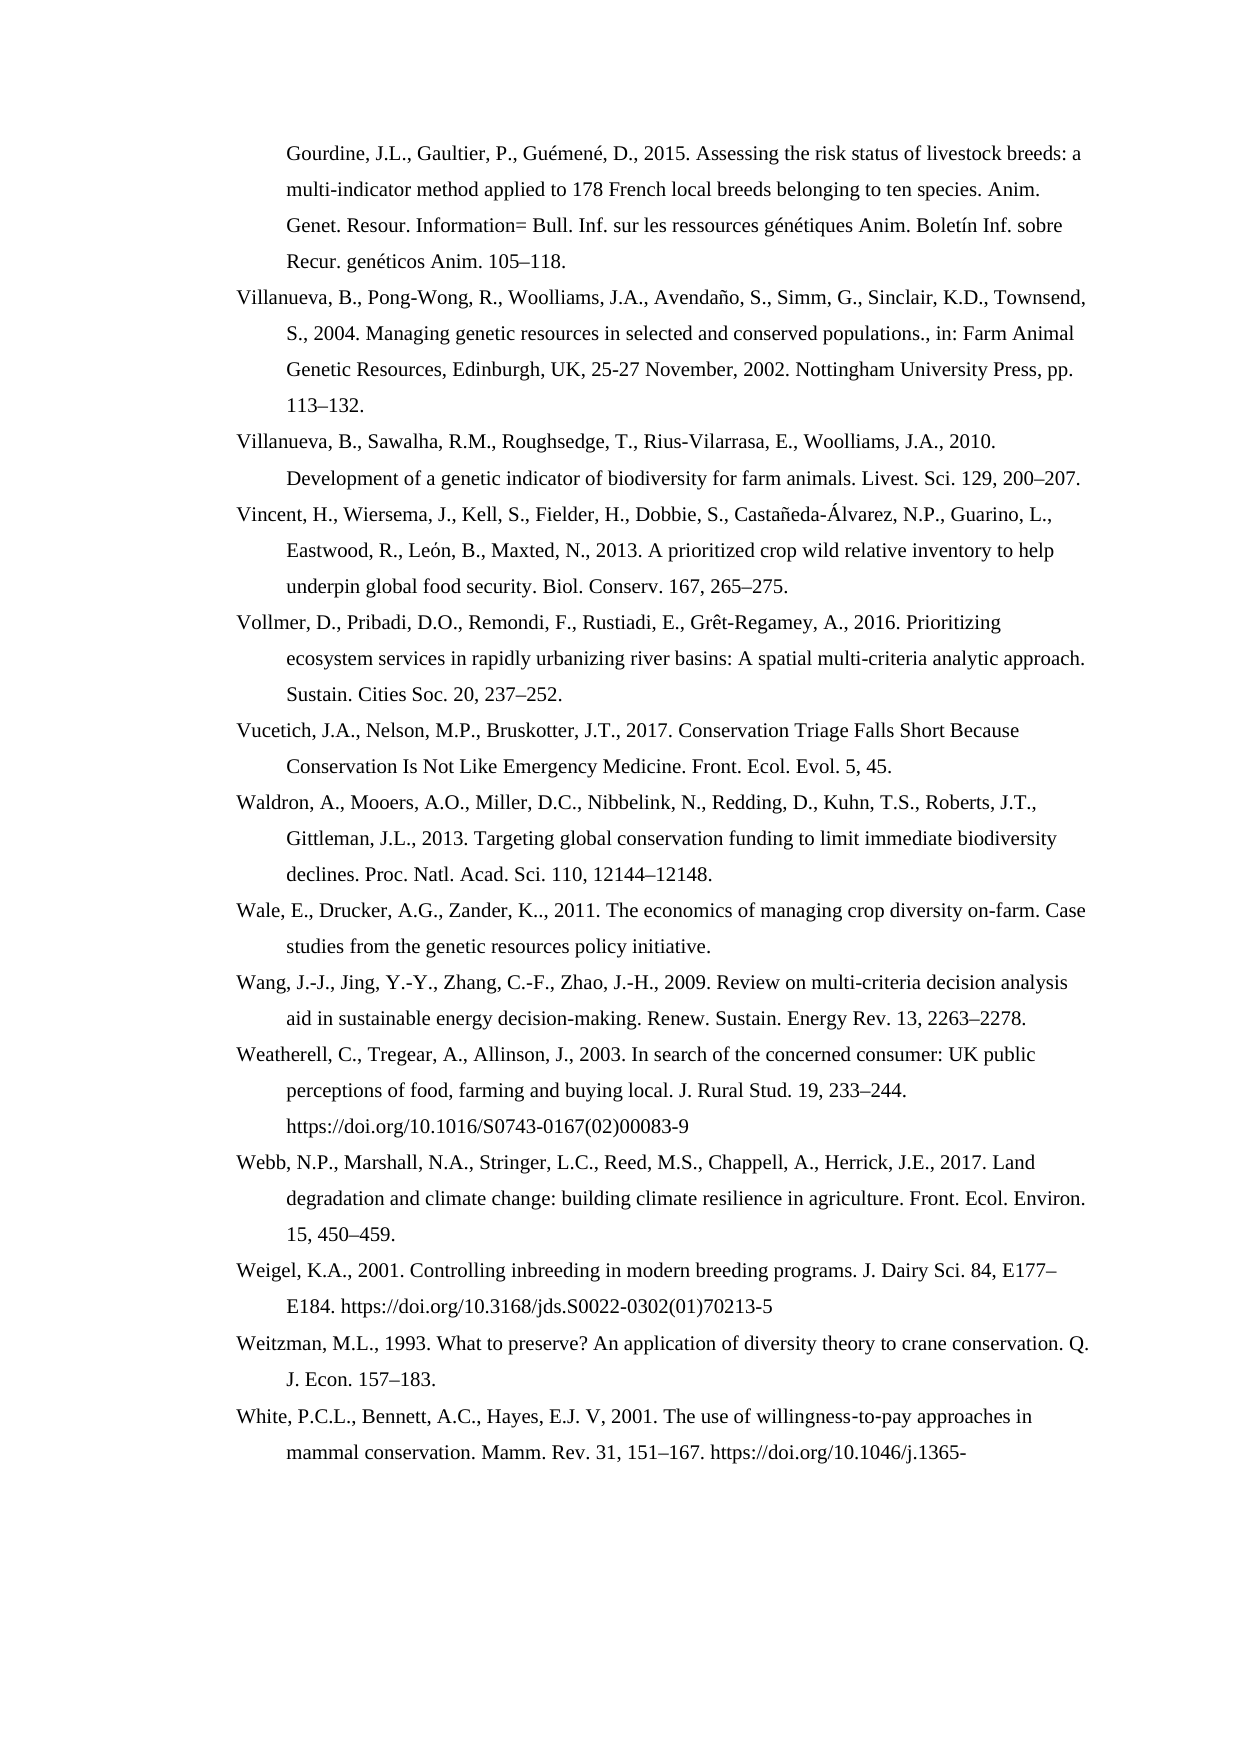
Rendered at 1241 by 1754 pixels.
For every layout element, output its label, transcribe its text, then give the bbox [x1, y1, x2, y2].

text Vucetich, J.A., Nelson, M.P., Bruskotter, J.T., 2017. Conservation Triage Falls Short Because Conservation Is Not Like Emergency Medicine. Front. Ecol. Evol. 5, 45. [236, 718, 1092, 778]
text Webb, N.P., Marshall, N.A., Stringer, L.C., Reed, M.S., Chappell, A., Herrick, J.E., 2017. Land degradation and climate change: building climate resilience in agriculture. Front. Ecol. Environ. 15, 450–459. [236, 1150, 1092, 1246]
text Wale, E., Drucker, A.G., Zander, K.., 2011. The economics of managing crop diversity on-farm. Case studies from the genetic resources policy initiative. [236, 898, 1092, 958]
text Weigel, K.A., 2001. Controlling inbreeding in modern breeding programs. J. Dairy Sci. 84, E177–E184. https://doi.org/10.3168/jds.S0022-0302(01)70213-5 [236, 1258, 1092, 1318]
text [236, 141, 1092, 273]
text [236, 1403, 1092, 1464]
text Weitzman, M.L., 1993. What to preserve? An application of diversity theory to crane conservation. Q. J. Econ. 157–183. [236, 1331, 1092, 1391]
text Vincent, H., Wiersema, J., Kell, S., Fielder, H., Dobbie, S., Castañeda-Álvarez, N.P., Guarino, L., Eastwood, R., Leόn, B., Maxted, N., 2013. A prioritized crop wild relative inventory to help underpin global food security. Biol. Conserv. 167, 265–275. [236, 502, 1092, 598]
text Vollmer, D., Pribadi, D.O., Remondi, F., Rustiadi, E., Grêt-Regamey, A., 2016. Prioritizing ecosystem services in rapidly urbanizing river basins: A spatial multi-criteria analytic approach. Sustain. Cities Soc. 20, 237–252. [236, 610, 1092, 706]
text Villanueva, B., Pong-Wong, R., Woolliams, J.A., Avendaño, S., Simm, G., Sinclair, K.D., Townsend, S., 2004. Managing genetic resources in selected and conserved populations., in: Farm Animal Genetic Resources, Edinburgh, UK, 25-27 November, 2002. Nottingham University Press, pp. 113–132. [236, 285, 1092, 417]
text Villanueva, B., Sawalha, R.M., Roughsedge, T., Rius-Vilarrasa, E., Woolliams, J.A., 2010. Development of a genetic indicator of biodiversity for farm animals. Livest. Sci. 129, 200–207. [236, 429, 1092, 489]
text Wang, J.-J., Jing, Y.-Y., Zhang, C.-F., Zhao, J.-H., 2009. Review on multi-criteria decision analysis aid in sustainable energy decision-making. Renew. Sustain. Energy Rev. 13, 2263–2278. [236, 970, 1092, 1030]
text Weatherell, C., Tregear, A., Allinson, J., 2003. In search of the concerned consumer: UK public perceptions of food, farming and buying local. J. Rural Stud. 19, 233–244. https://doi.org/10.1016/S0743-0167(02)00083-9 [236, 1042, 1092, 1138]
text Waldron, A., Mooers, A.O., Miller, D.C., Nibbelink, N., Redding, D., Kuhn, T.S., Roberts, J.T., Gittleman, J.L., 2013. Targeting global conservation funding to limit immediate biodiversity declines. Proc. Natl. Acad. Sci. 110, 12144–12148. [236, 790, 1092, 886]
